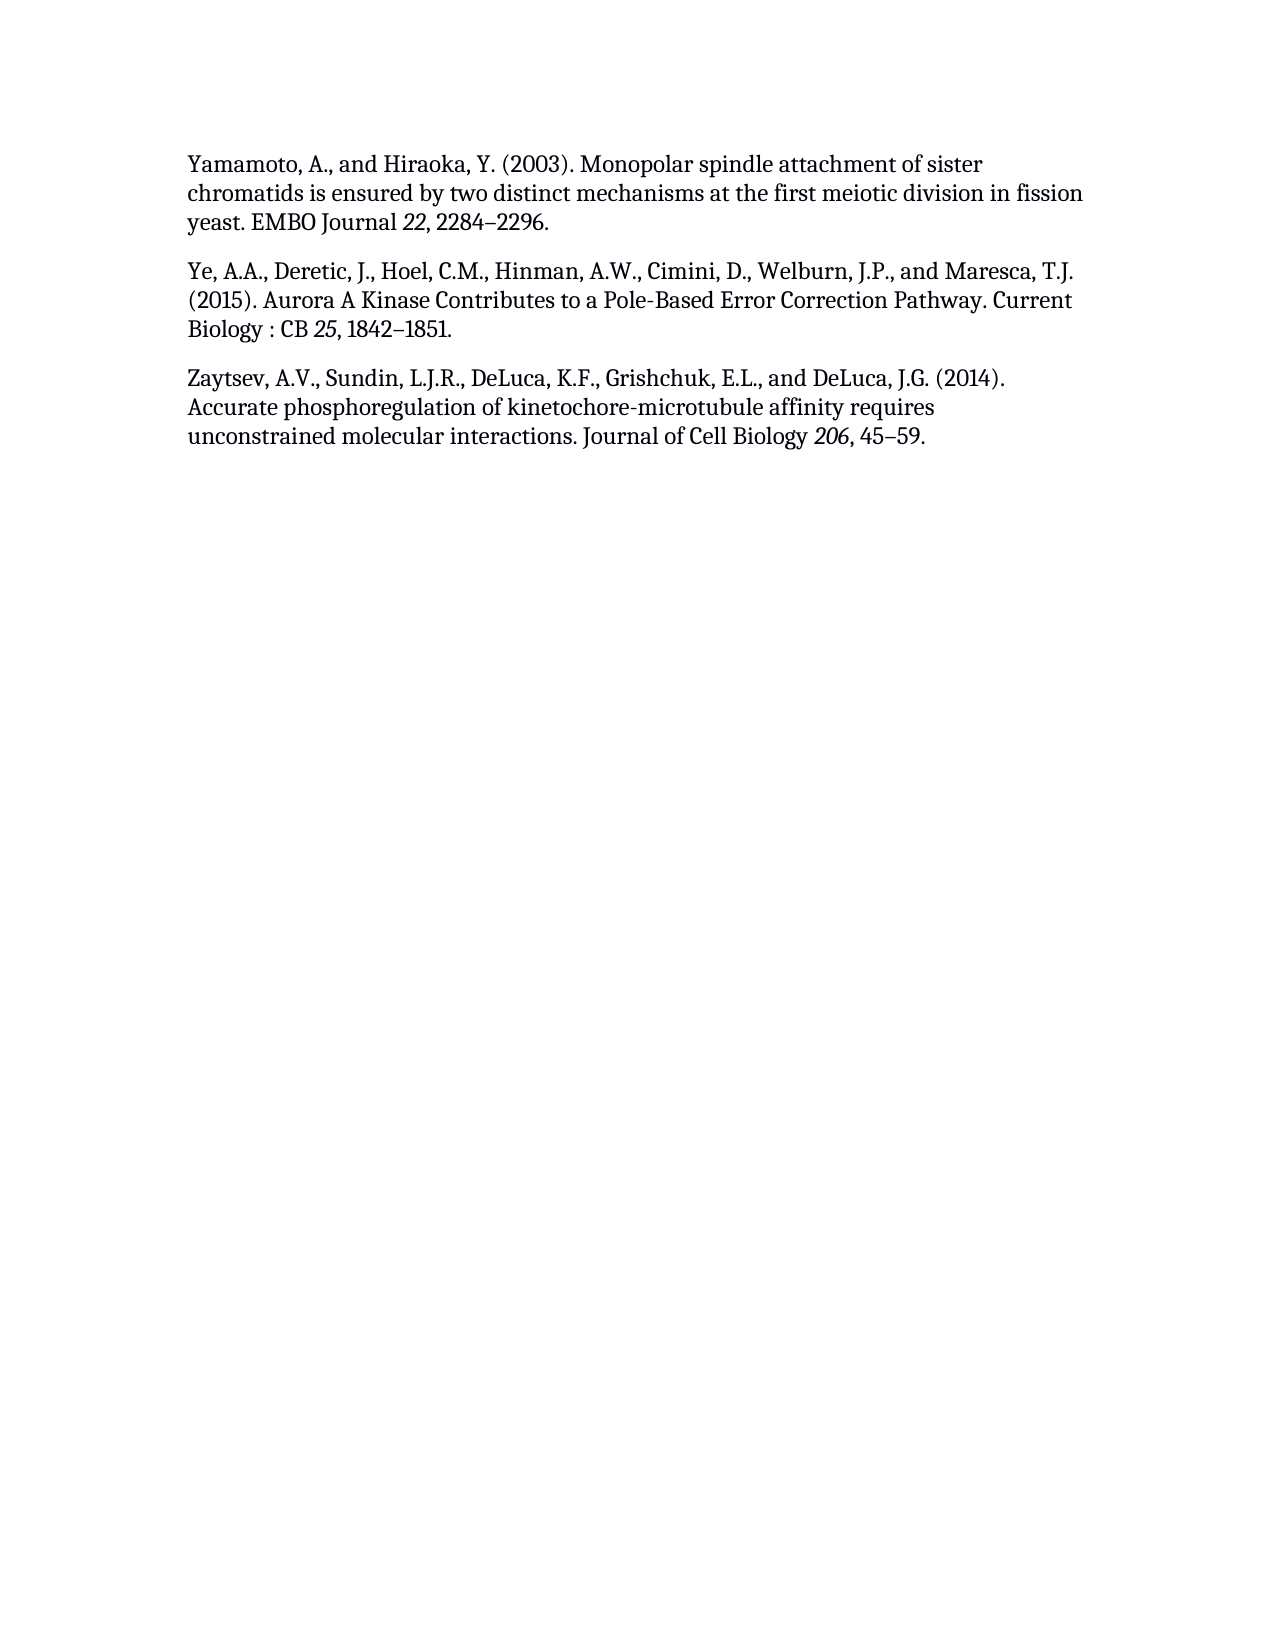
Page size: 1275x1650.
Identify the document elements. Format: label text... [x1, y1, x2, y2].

text Yamamoto, A., and Hiraoka, Y. (2003). Monopolar spindle attachment of sister chromatids is ensured by two distinct mechanisms at the first meiotic division in fission yeast. EMBO Journal 22, 2284–2296. [187, 150, 1087, 236]
text Zaytsev, A.V., Sundin, L.J.R., DeLuca, K.F., Grishchuk, E.L., and DeLuca, J.G. (2014). Accurate phosphoregulation of kinetochore-microtubule affinity requires unconstrained molecular interactions. Journal of Cell Biology 206, 45–59. [187, 364, 1087, 450]
text Ye, A.A., Deretic, J., Hoel, C.M., Hinman, A.W., Cimini, D., Welburn, J.P., and Maresca, T.J. (2015). Aurora A Kinase Contributes to a Pole-Based Error Correction Pathway. Current Biology : CB 25, 1842–1851. [187, 257, 1087, 343]
